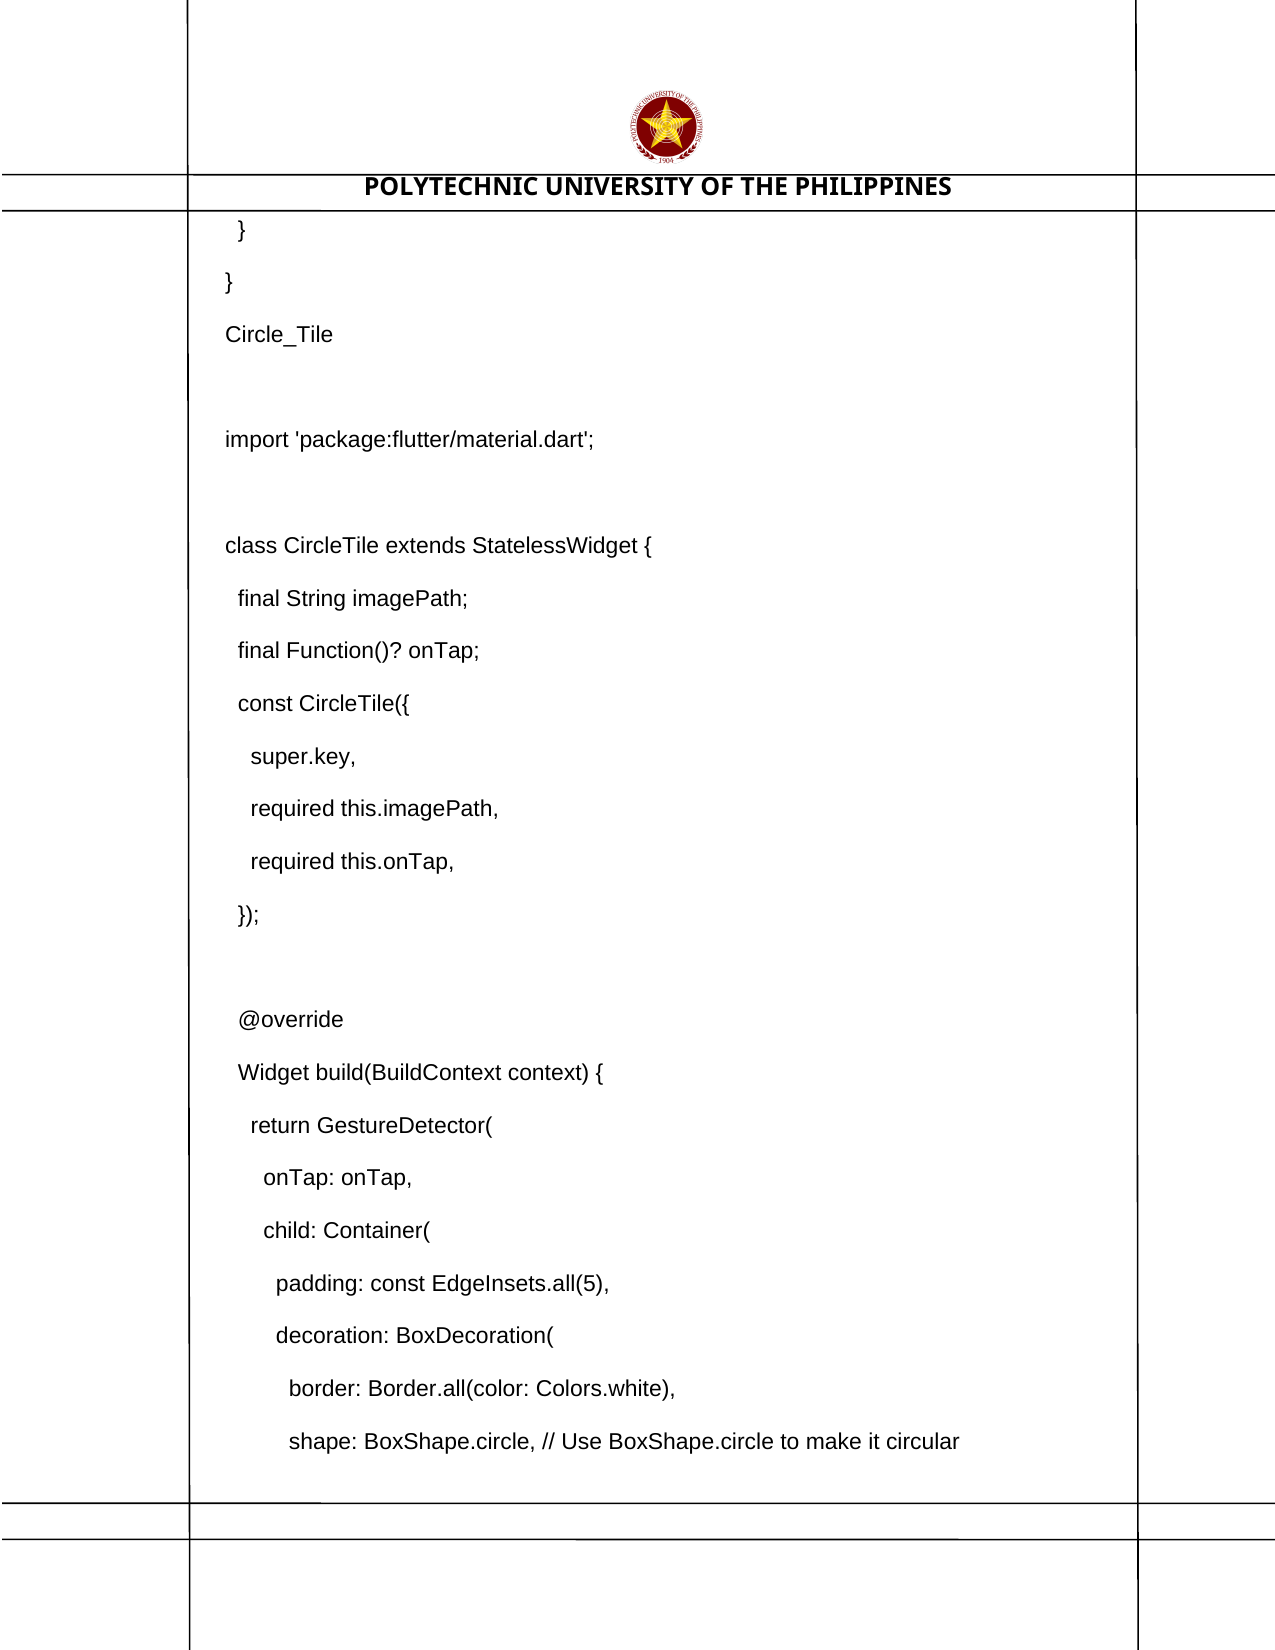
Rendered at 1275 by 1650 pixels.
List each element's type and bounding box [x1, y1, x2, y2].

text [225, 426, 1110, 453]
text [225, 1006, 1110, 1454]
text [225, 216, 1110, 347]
picture [629, 90, 703, 164]
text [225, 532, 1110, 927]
